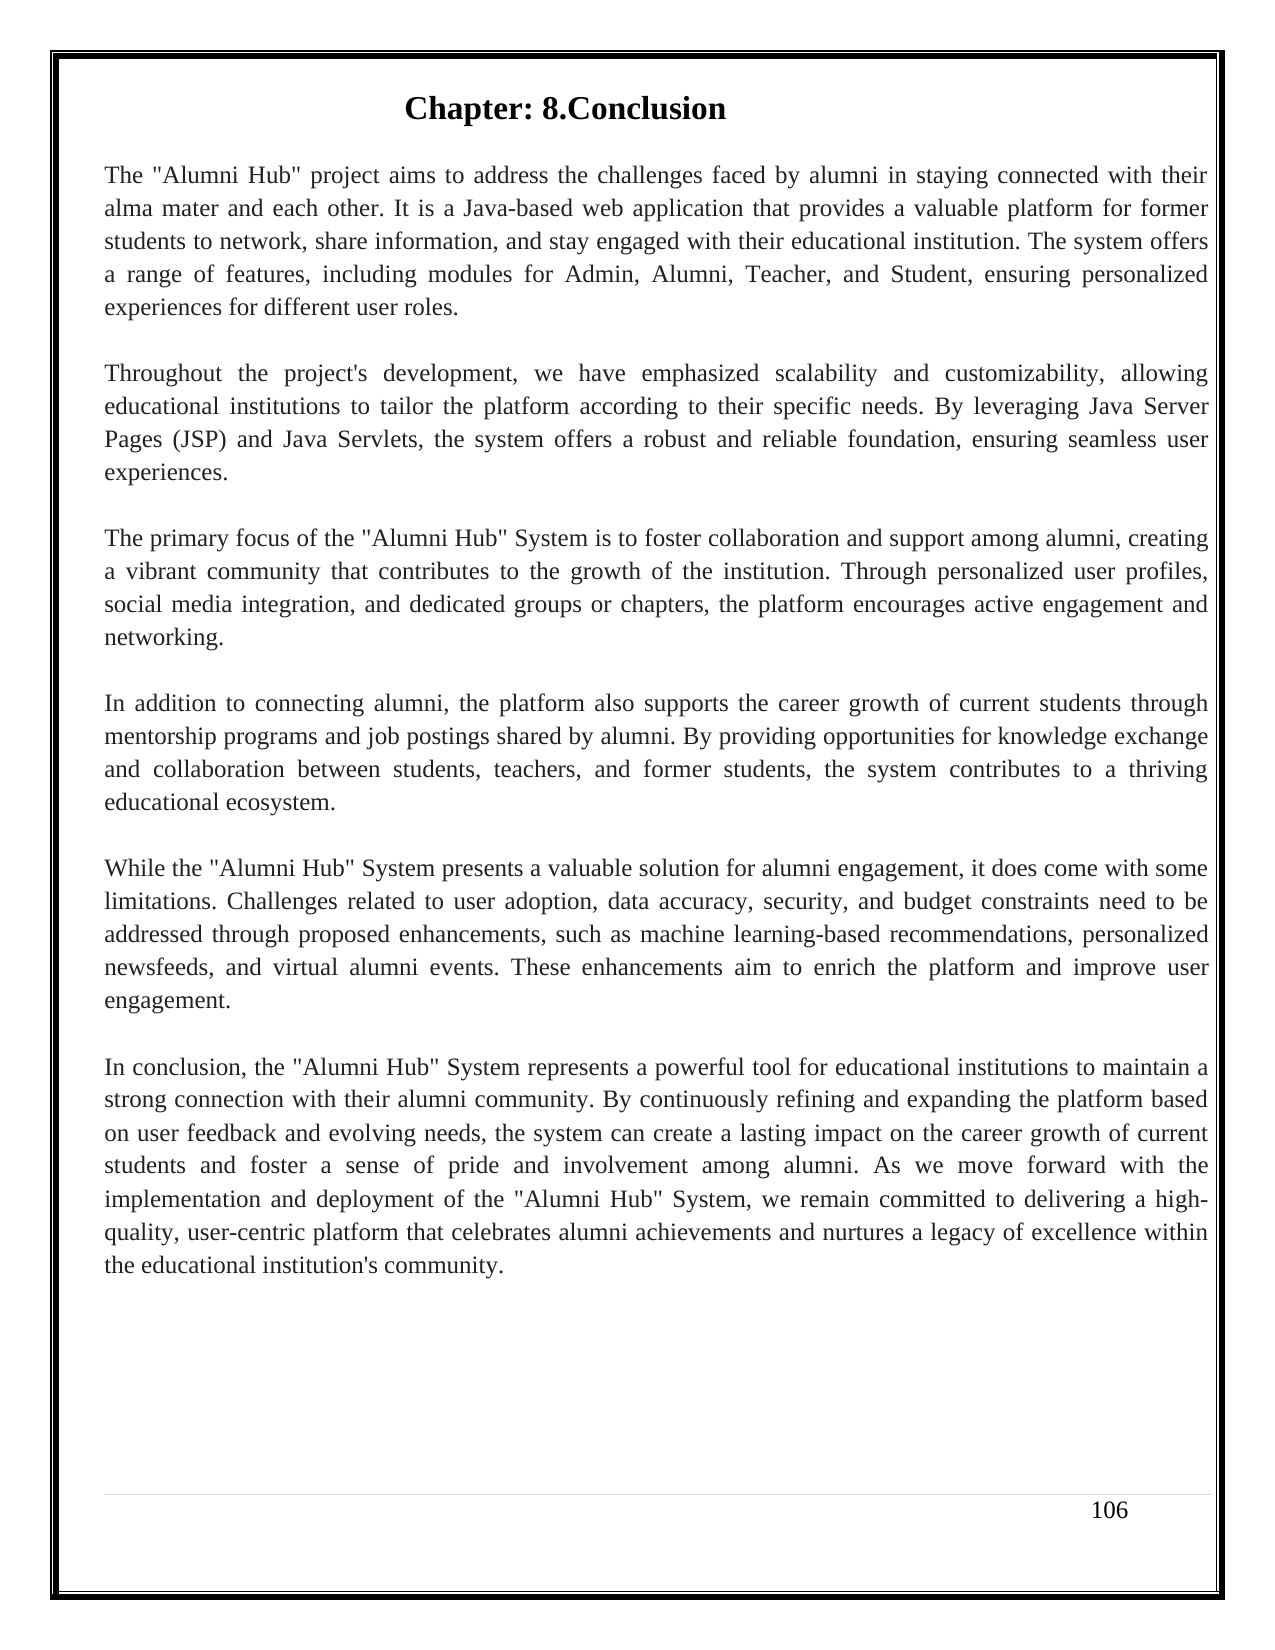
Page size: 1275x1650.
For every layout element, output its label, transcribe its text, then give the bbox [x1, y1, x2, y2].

text In addition to connecting alumni, the platform also supports the career growth of current students through mentorship programs and job postings shared by alumni. By providing opportunities for knowledge exchange and collaboration between students, teachers, and former students, the system contributes to a thriving educational ecosystem. [104, 783, 1210, 816]
text Throughout the project's development, we have emphasized scalability and customizability, allowing educational institutions to tailor the platform according to their specific needs. By leveraging Java Server Pages (JSP) and Java Servlets, the system offers a robust and reliable foundation, ensuring seamless user experiences. [104, 453, 1210, 486]
text Chapter: 8.Conclusion [329, 89, 1210, 127]
text The primary focus of the "Alumni Hub" System is to foster collaboration and support among alumni, creating a vibrant community that contributes to the growth of the institution. Through personalized user profiles, social media integration, and dedicated groups or chapters, the platform encourages active engagement and networking. [104, 618, 1210, 651]
text The "Alumni Hub" project aims to address the challenges faced by alumni in staying connected with their alma mater and each other. It is a Java-based web application that provides a valuable platform for former students to network, share information, and stay engaged with their educational institution. The system offers a range of features, including modules for Admin, Alumni, Teacher, and Student, ensuring personalized experiences for different user roles. [104, 288, 1210, 321]
text While the "Alumni Hub" System presents a valuable solution for alumni engagement, it does come with some limitations. Challenges related to user adoption, data accuracy, security, and budget constraints need to be addressed through proposed enhancements, such as machine learning-based recommendations, personalized newsfeeds, and virtual alumni events. These enhancements aim to enrich the platform and improve user engagement. [104, 981, 1210, 1014]
